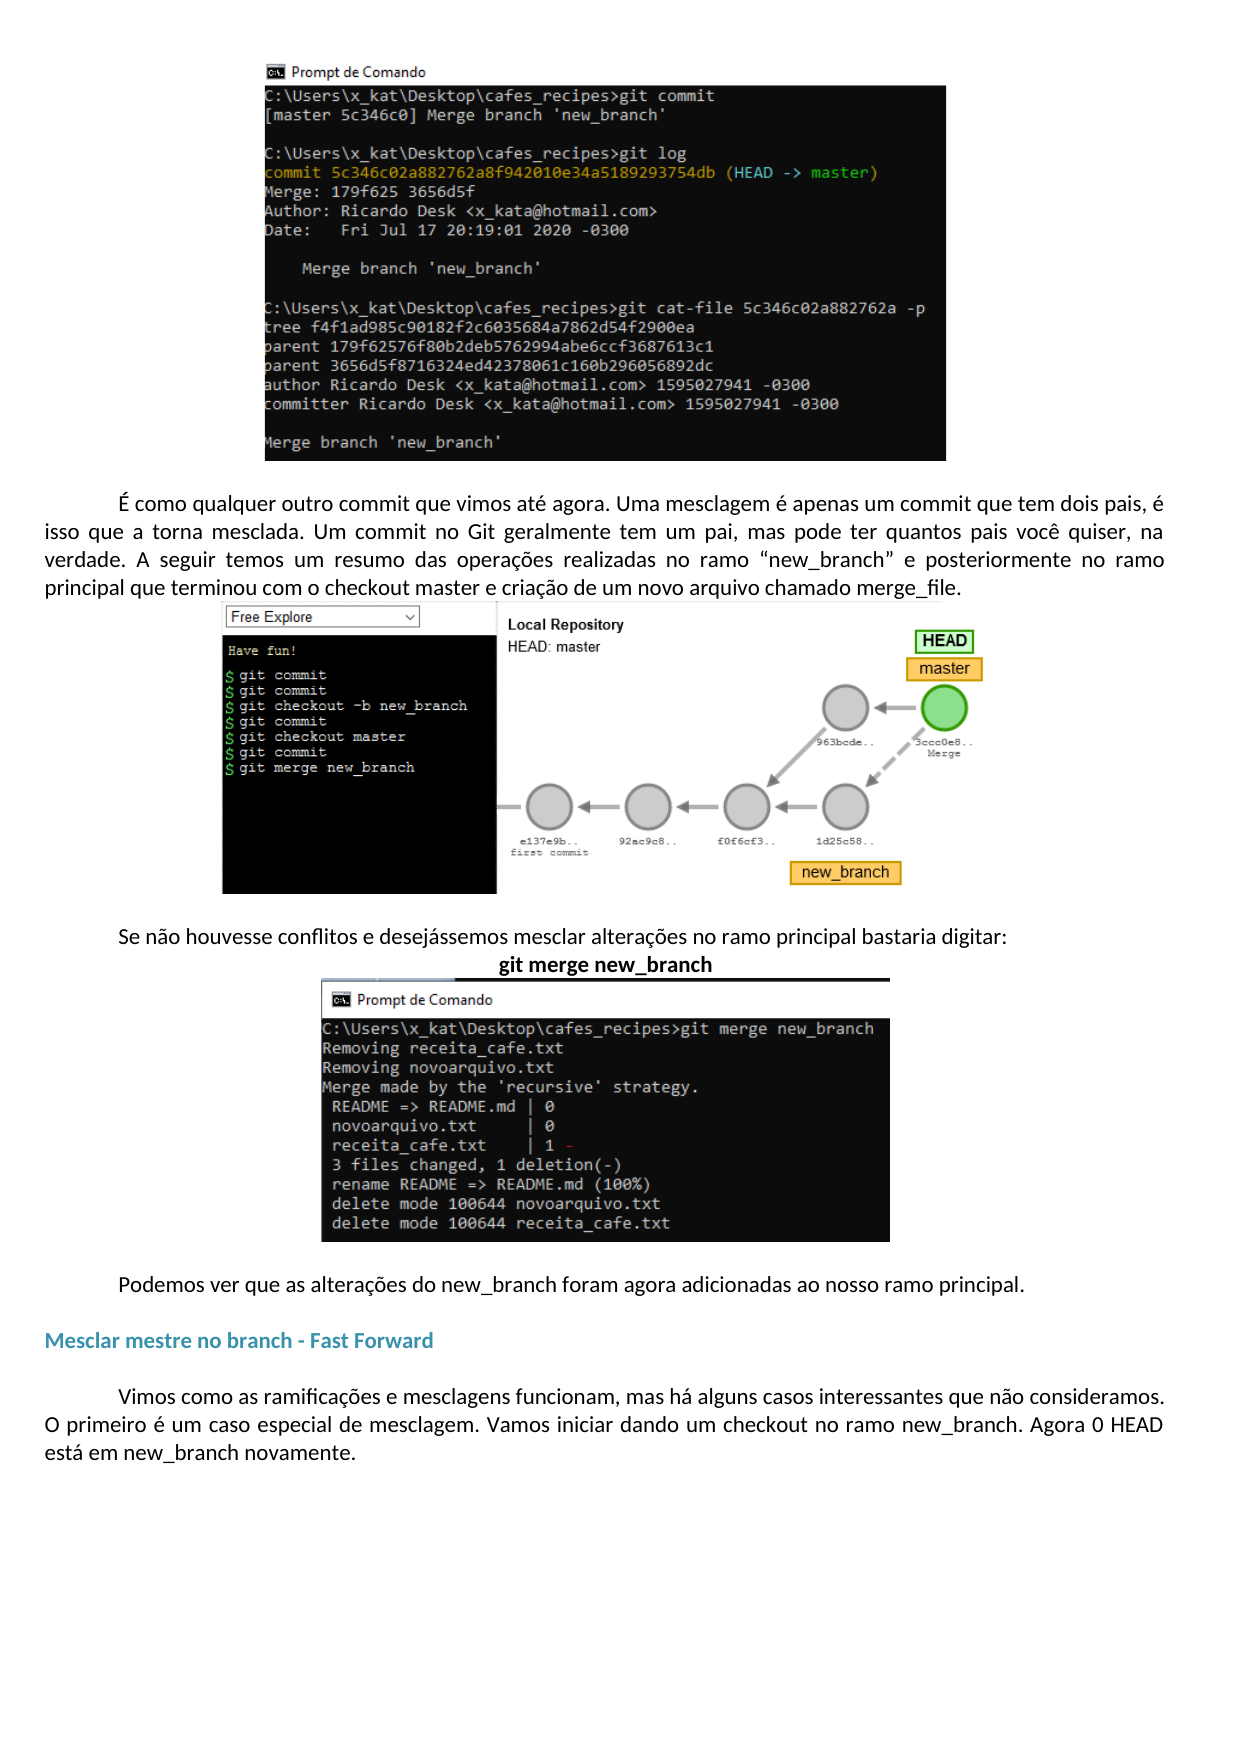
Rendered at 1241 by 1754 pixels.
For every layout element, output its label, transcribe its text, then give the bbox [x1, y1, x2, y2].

text Se não houvesse conflitos e desejássemos mesclar alterações no ramo principal bastaria digitar: [44, 922, 1167, 950]
picture [264, 59, 947, 461]
text Mesclar mestre no branch - Fast Forward [44, 1326, 1167, 1354]
text É como qualquer outro commit que vimos até agora. Uma mesclagem é apenas um commit que tem dois pais, é isso que a torna mesclada. Um commit no Git geralmente tem um pai, mas pode ter quantos pais você quiser, na verdade. A seguir temos um resumo das operações realizadas no ramo “new_branch” e posteriormente no ramo principal que terminou com o checkout master e criação de um novo arquivo chamado merge_file. [44, 489, 1167, 601]
picture [321, 978, 890, 1242]
text Vimos como as ramificações e mesclagens funcionam, mas há alguns casos interessantes que não consideramos. O primeiro é um caso especial de mesclagem. Vamos iniciar dando um checkout no ramo new_branch. Agora 0 HEAD está em new_branch novamente. [44, 1382, 1167, 1466]
text Podemos ver que as alterações do new_branch foram agora adicionadas ao nosso ramo principal. [44, 1270, 1167, 1298]
text git merge new_branch [44, 950, 1167, 978]
picture [216, 601, 995, 894]
